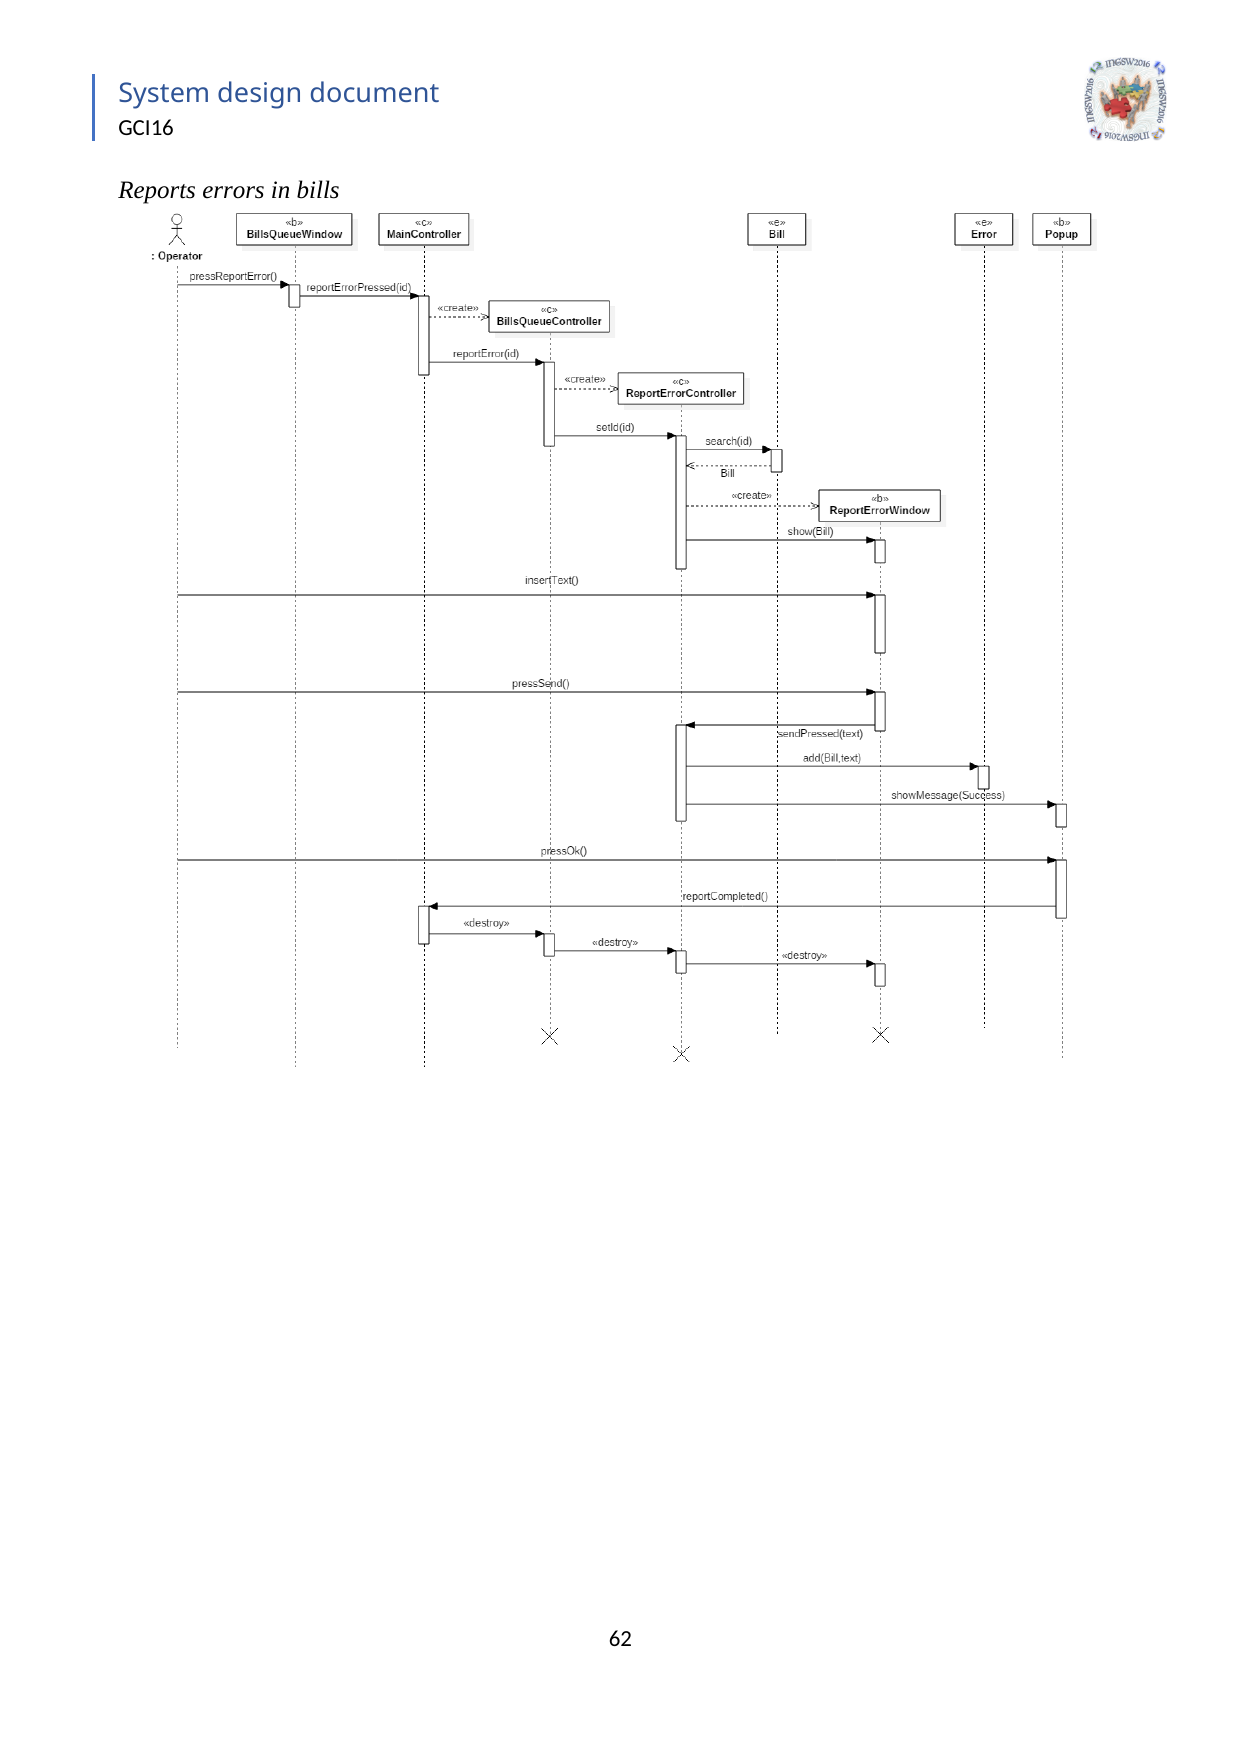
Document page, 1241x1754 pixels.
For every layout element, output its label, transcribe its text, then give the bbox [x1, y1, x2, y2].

picture [1076, 55, 1171, 149]
picture [118, 205, 1122, 1099]
subtitle Reports errors in bills [118, 175, 1122, 205]
